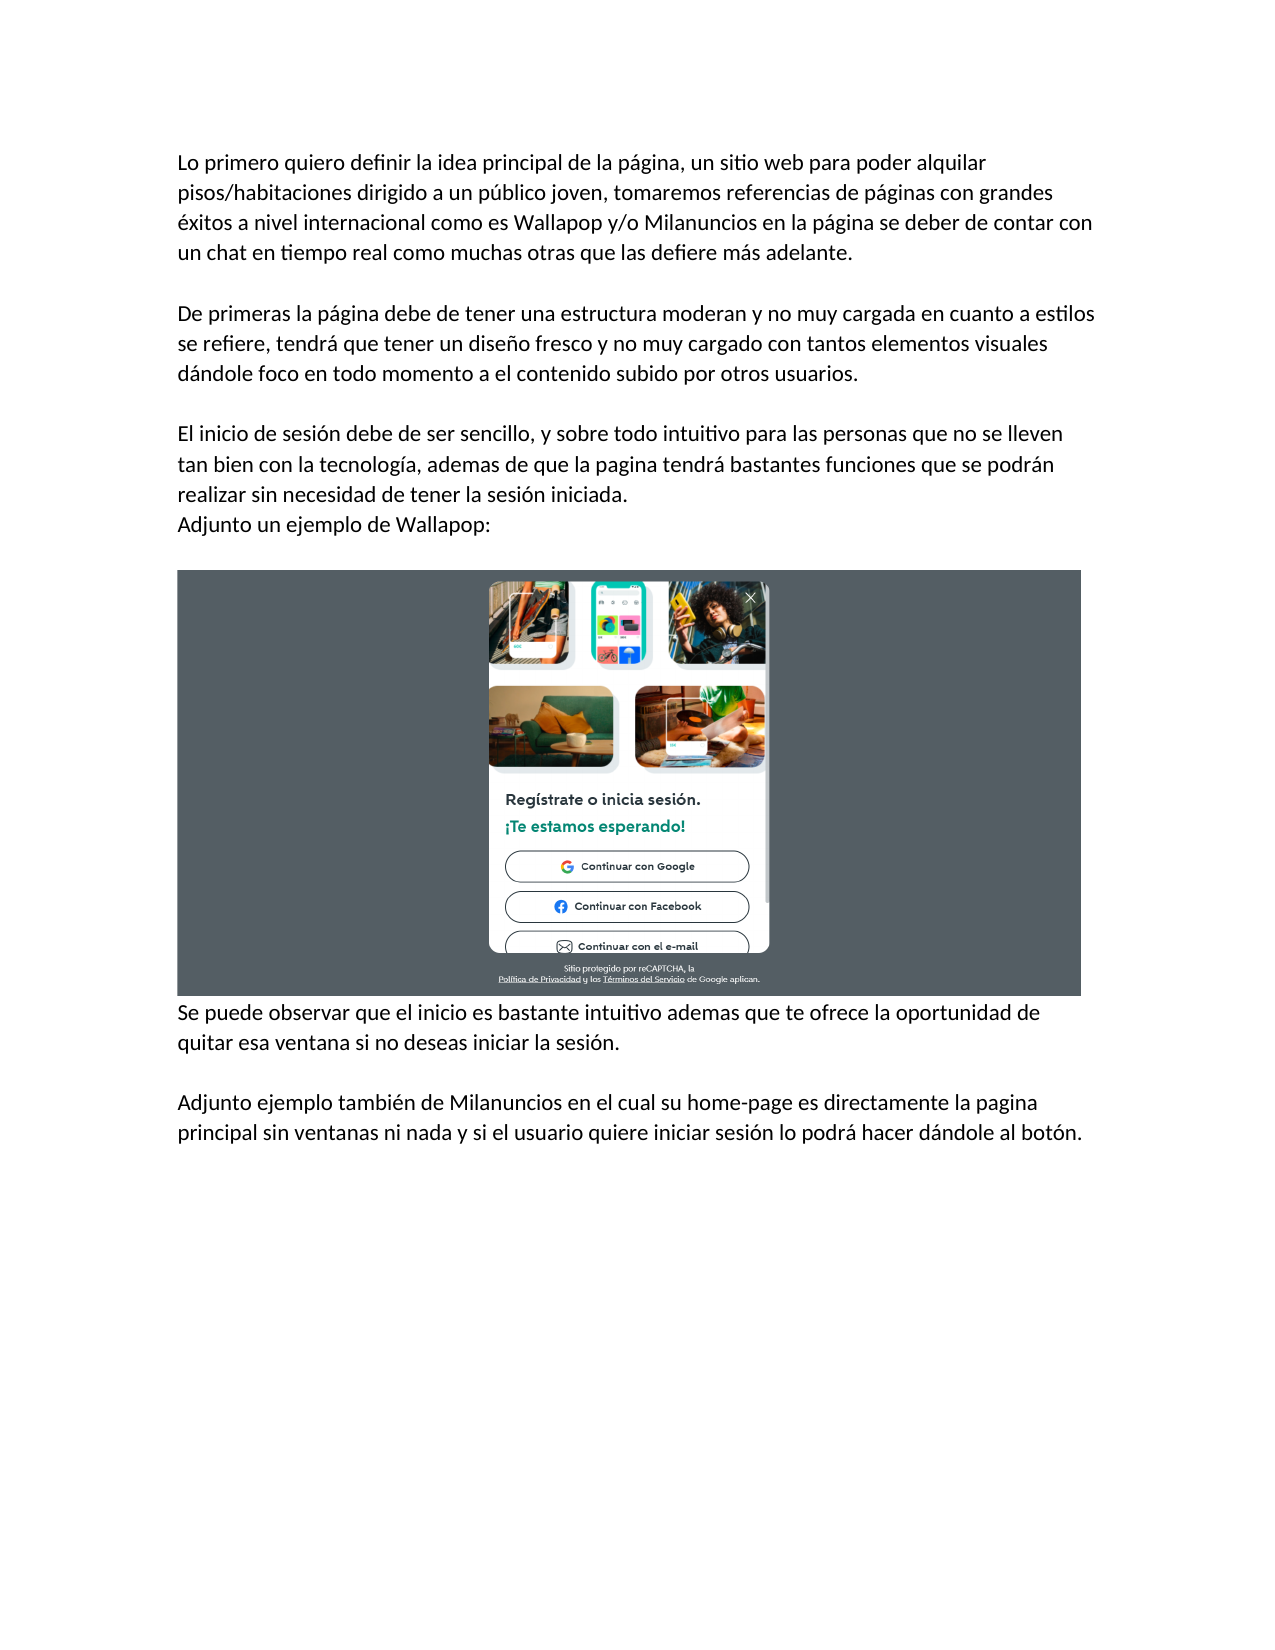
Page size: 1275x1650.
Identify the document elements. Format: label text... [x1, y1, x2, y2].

picture [177, 570, 1081, 996]
